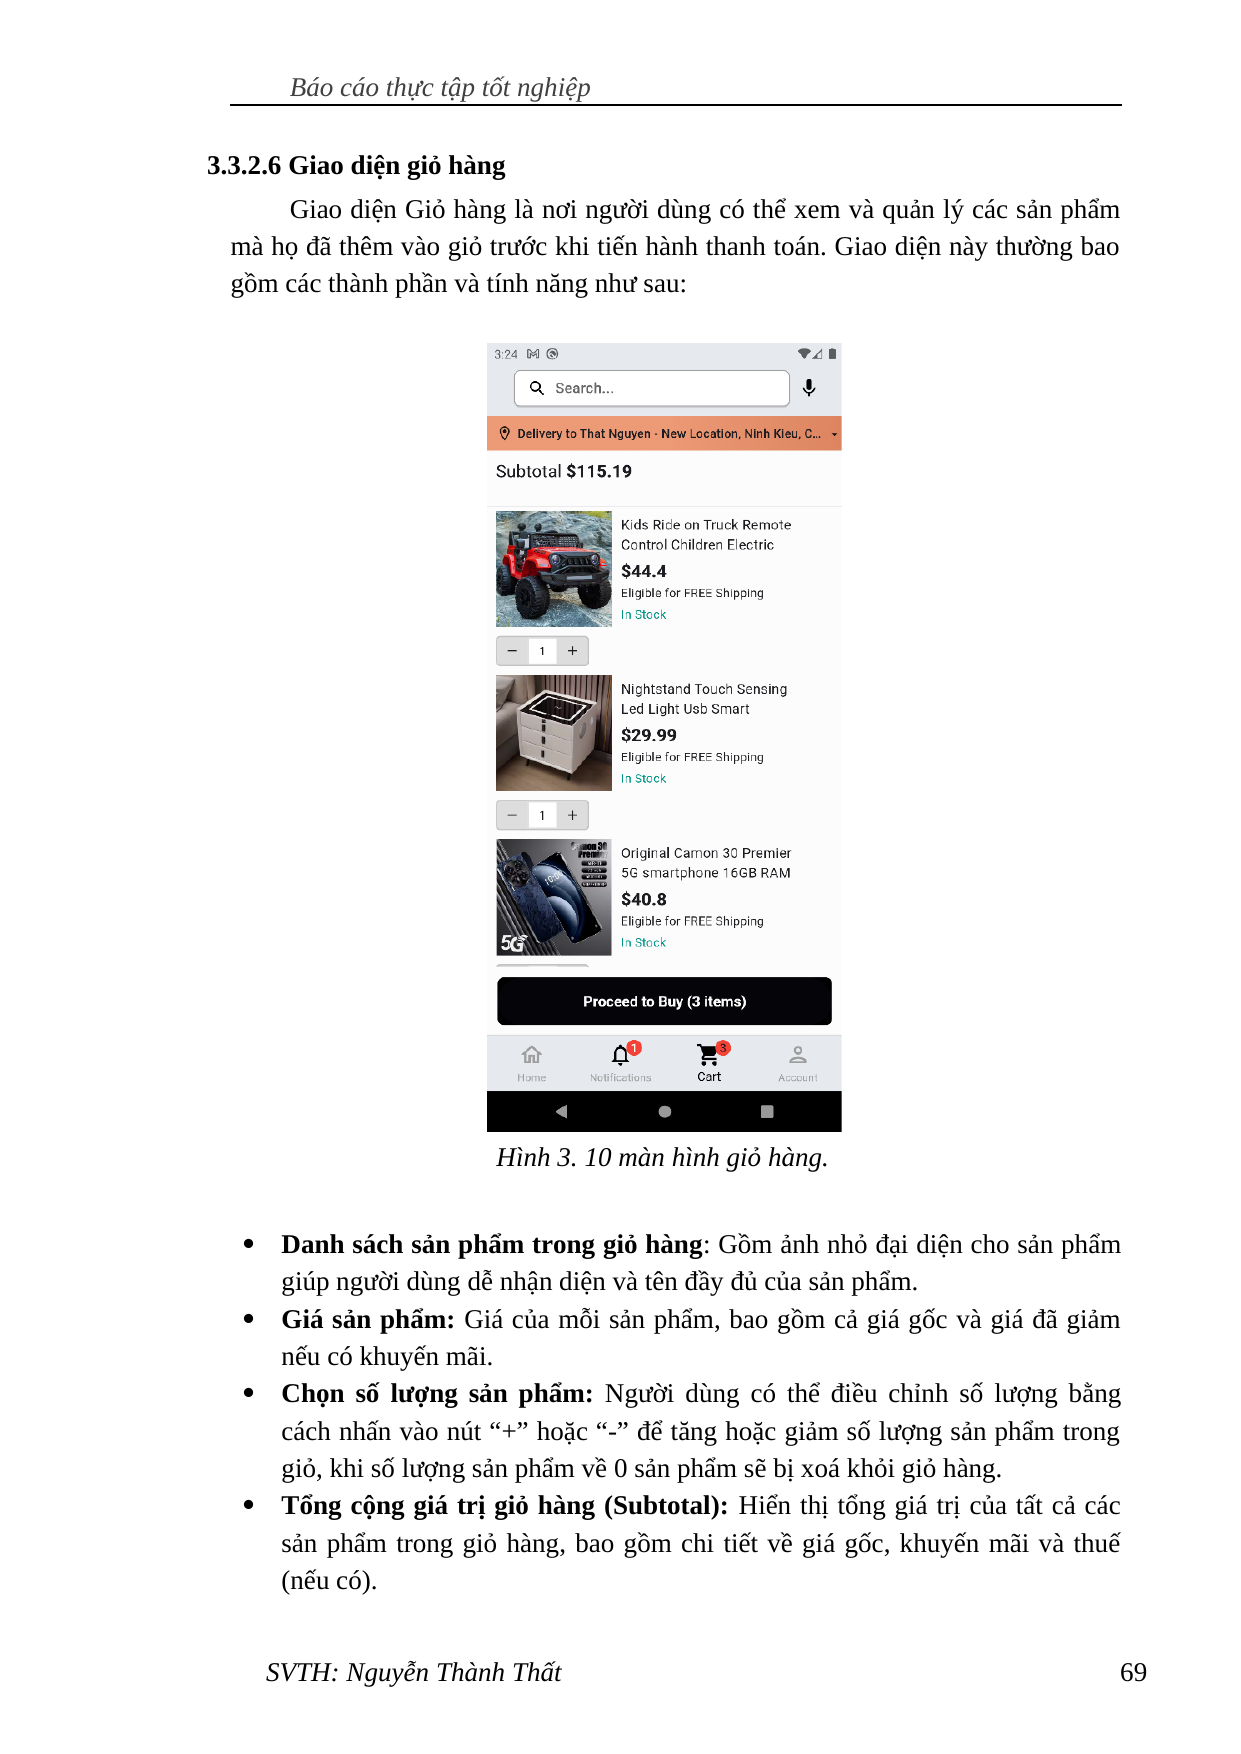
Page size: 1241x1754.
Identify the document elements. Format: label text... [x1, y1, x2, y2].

list Chọn số lượng sản phẩm: Người dùng có thể điều chỉnh số lượng bằng cách nhấn vào nút “+” hoặc “-” để tăng hoặc giảm số lượng sản phẩm trong giỏ, khi số lượng sản phẩm về 0 sản phẩm sẽ bị xoá khỏi giỏ hàng. [244, 1377, 1122, 1483]
text Giao diện Giỏ hàng là nơi người dùng có thể xem và quản lý các sản phẩm mà họ đã thêm vào giỏ trước khi tiến hành thanh toán. Giao diện này thường bao gồm các thành phần và tính năng như sau: [230, 193, 1122, 298]
picture [487, 343, 842, 1132]
list Danh sách sản phẩm trong giỏ hàng: Gồm ảnh nhỏ đại diện cho sản phẩm giúp người dùng dễ nhận diện và tên đầy đủ của sản phẩm. [244, 1228, 1122, 1297]
list Giá sản phẩm: Giá của mỗi sản phẩm, bao gồm cả giá gốc và giá đã giảm nếu có khuyến mãi. [244, 1303, 1122, 1371]
list Tổng cộng giá trị giỏ hàng (Subtotal): Hiển thị tổng giá trị của tất cả các sản phẩm trong giỏ hàng, bao gồm chi tiết về giá gốc, khuyến mãi và thuế (nếu có). [244, 1489, 1122, 1595]
subtitle 3.3.2.6 Giao diện giỏ hàng [207, 149, 1122, 180]
